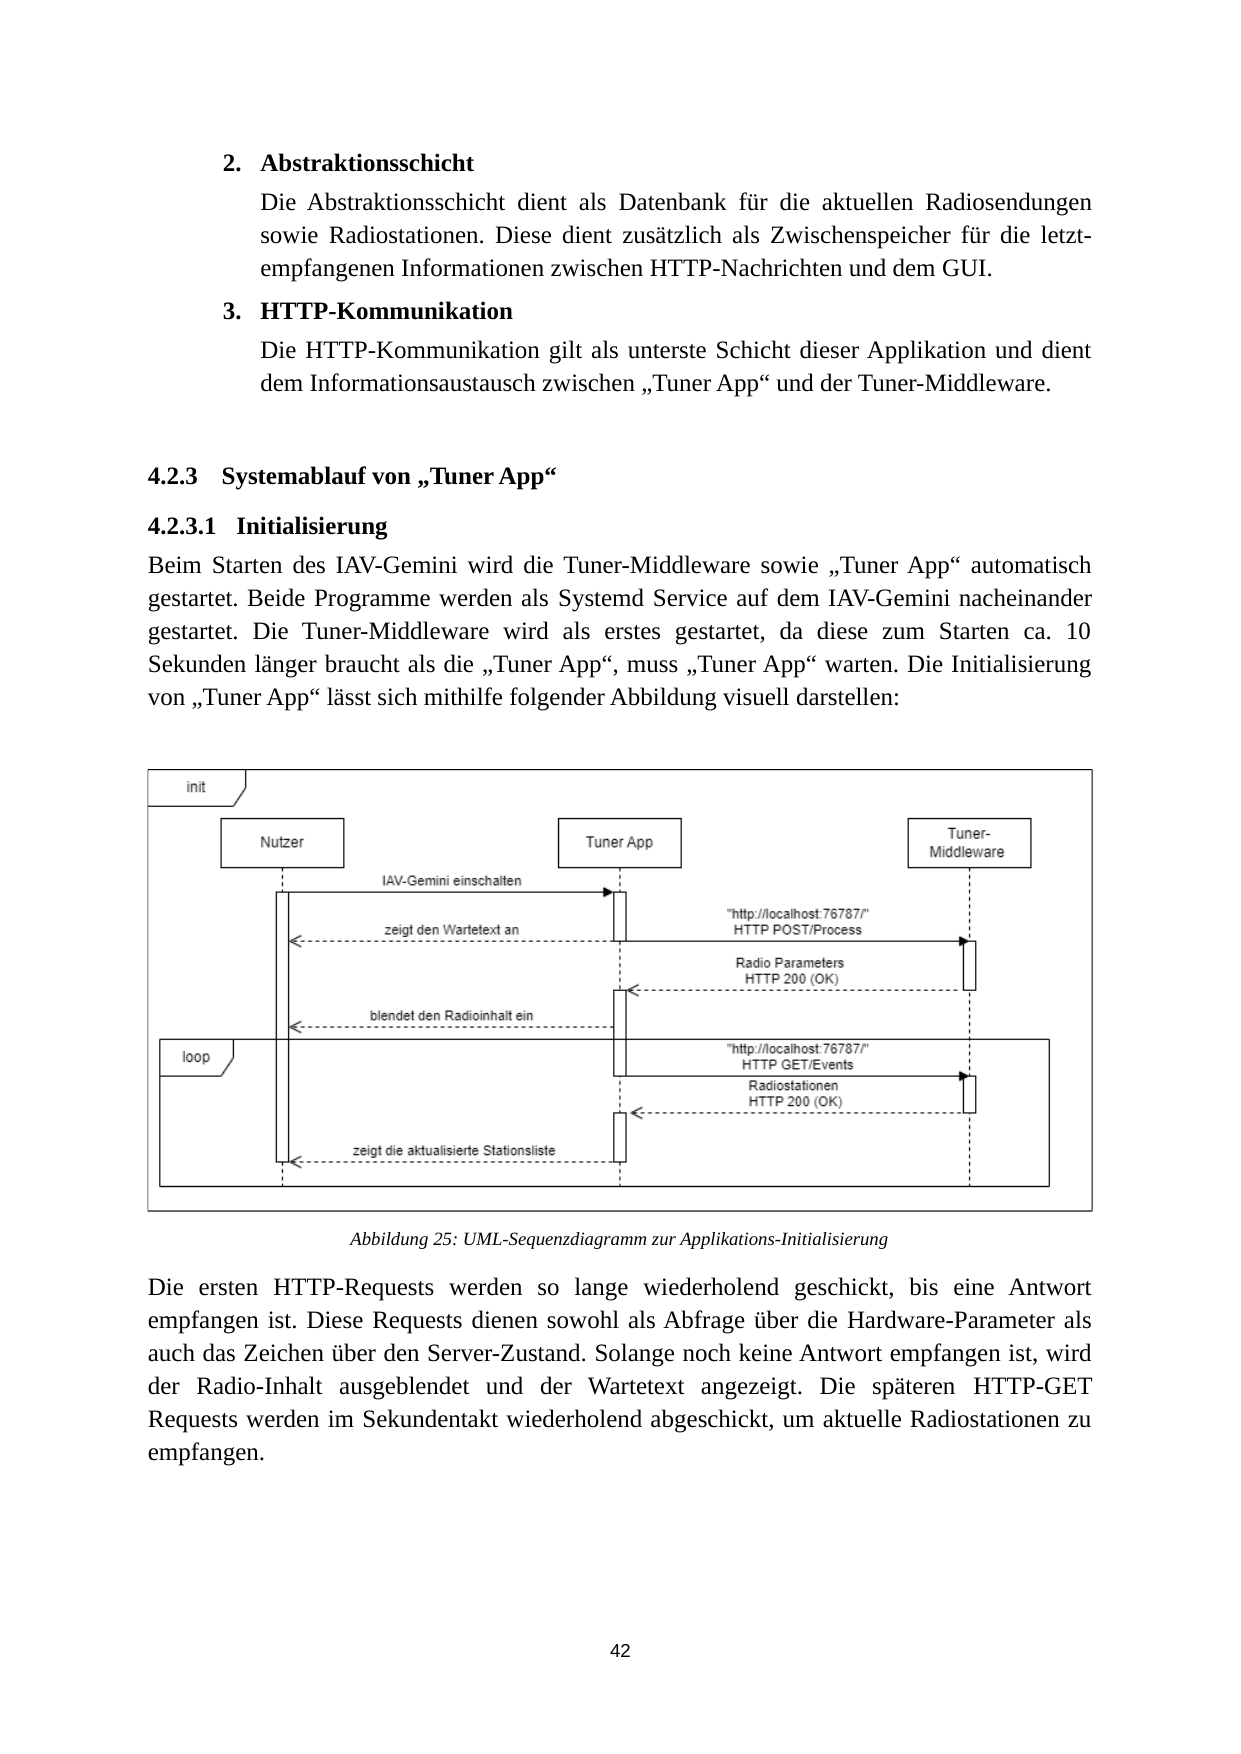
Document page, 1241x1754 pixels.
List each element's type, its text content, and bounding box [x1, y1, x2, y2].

picture [147, 769, 1093, 1213]
subtitle Systemablauf von „Tuner App“ [148, 461, 1093, 490]
text Die ersten HTTP-Requests werden so lange wiederholend geschickt, bis eine Antwort empfangen ist. Diese Requests dienen sowohl als Abfrage über die Hardware-Parameter als auch das Zeichen über den Server-Zustand. Solange noch keine Antwort empfangen ist, wird der Radio-Inhalt ausgeblendet und der Wartetext angezeigt. Die späteren HTTP-GET Requests werden im Sekundentakt wiederholend abgeschickt, um aktuelle Radiostationen zu empfangen. [148, 1272, 1093, 1466]
list Abstraktionsschicht [223, 148, 1093, 176]
list Die Abstraktionsschicht dient als Datenbank für die aktuellen Radiosendungen sowie Radiostationen. Diese dient zusätzlich als Zwischenspeicher für die letzt-empfangenen Informationen zwischen HTTP-Nachrichten und dem GUI. [260, 187, 1093, 282]
subtitle Initialisierung [148, 511, 1093, 540]
list HTTP-Kommunikation [223, 296, 1093, 325]
text Abbildung 25: UML-Sequenzdiagramm zur Applikations-Initialisierung [148, 1227, 1093, 1249]
text Beim Starten des IAV-Gemini wird die Tuner-Middleware sowie „Tuner App“ automatisch gestartet. Beide Programme werden als Systemd Service auf dem IAV-Gemini nacheinander gestartet. Die Tuner-Middleware wird als erstes gestartet, da diese zum Starten ca. 10 Sekunden länger braucht als die „Tuner App“, muss „Tuner App“ warten. Die Initialisierung von „Tuner App“ lässt sich mithilfe folgender Abbildung visuell darstellen: [148, 550, 1093, 711]
list Die HTTP-Kommunikation gilt als unterste Schicht dieser Applikation und dient dem Informationsaustausch zwischen „Tuner App“ und der Tuner-Middleware. [260, 335, 1093, 397]
